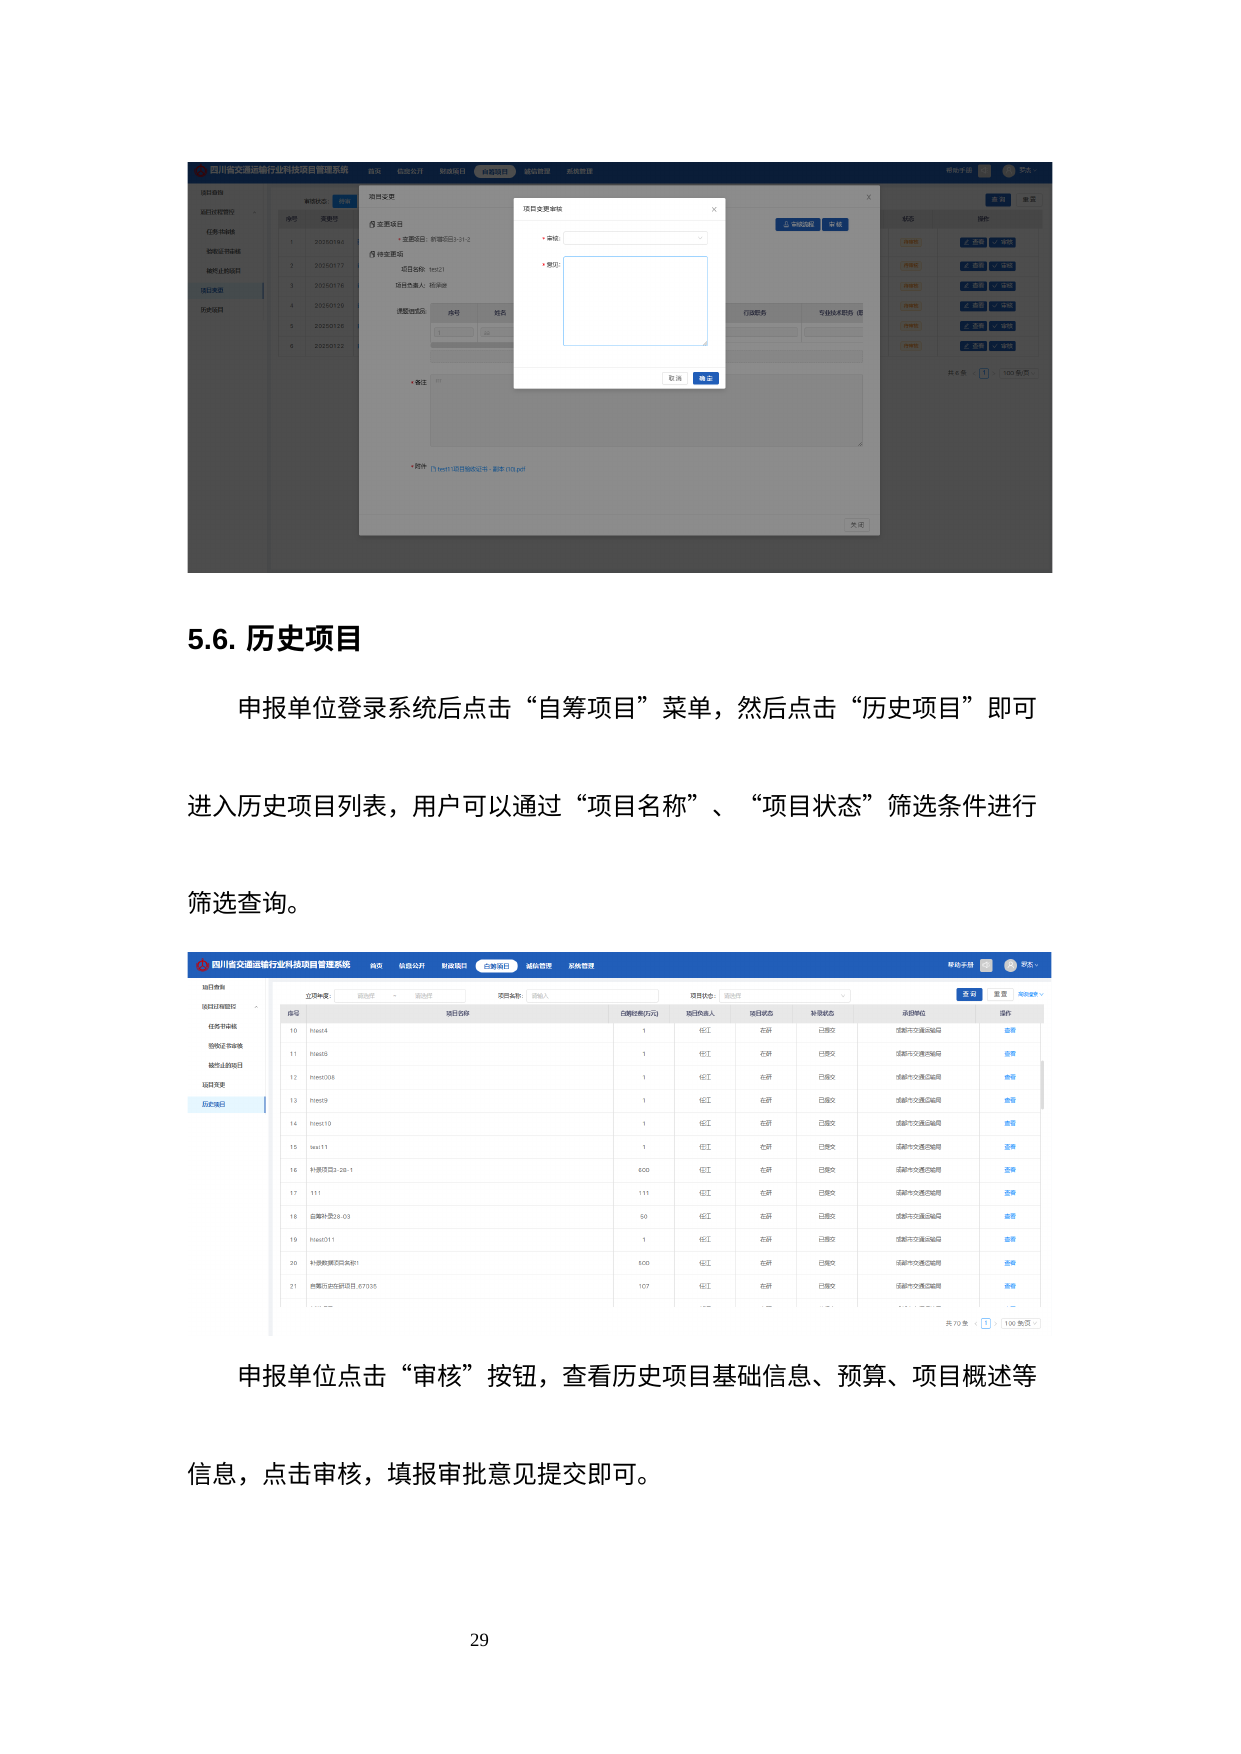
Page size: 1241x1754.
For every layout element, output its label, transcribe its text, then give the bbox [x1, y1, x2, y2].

text 申报单位登录系统后点击“自筹项目”菜单，然后点击“历史项目”即可进入历史项目列表，用户可以通过“项目名称”、“项目状态”筛选条件进行筛选查询。 [187, 674, 1053, 934]
text 申报单位点击“审核”按钮，查看历史项目基础信息、预算、项目概述等信息，点击审核，填报审批意见提交即可。 [187, 1342, 1053, 1505]
picture [187, 162, 1053, 573]
picture [187, 952, 1052, 1336]
subtitle 历史项目 [187, 604, 1053, 669]
